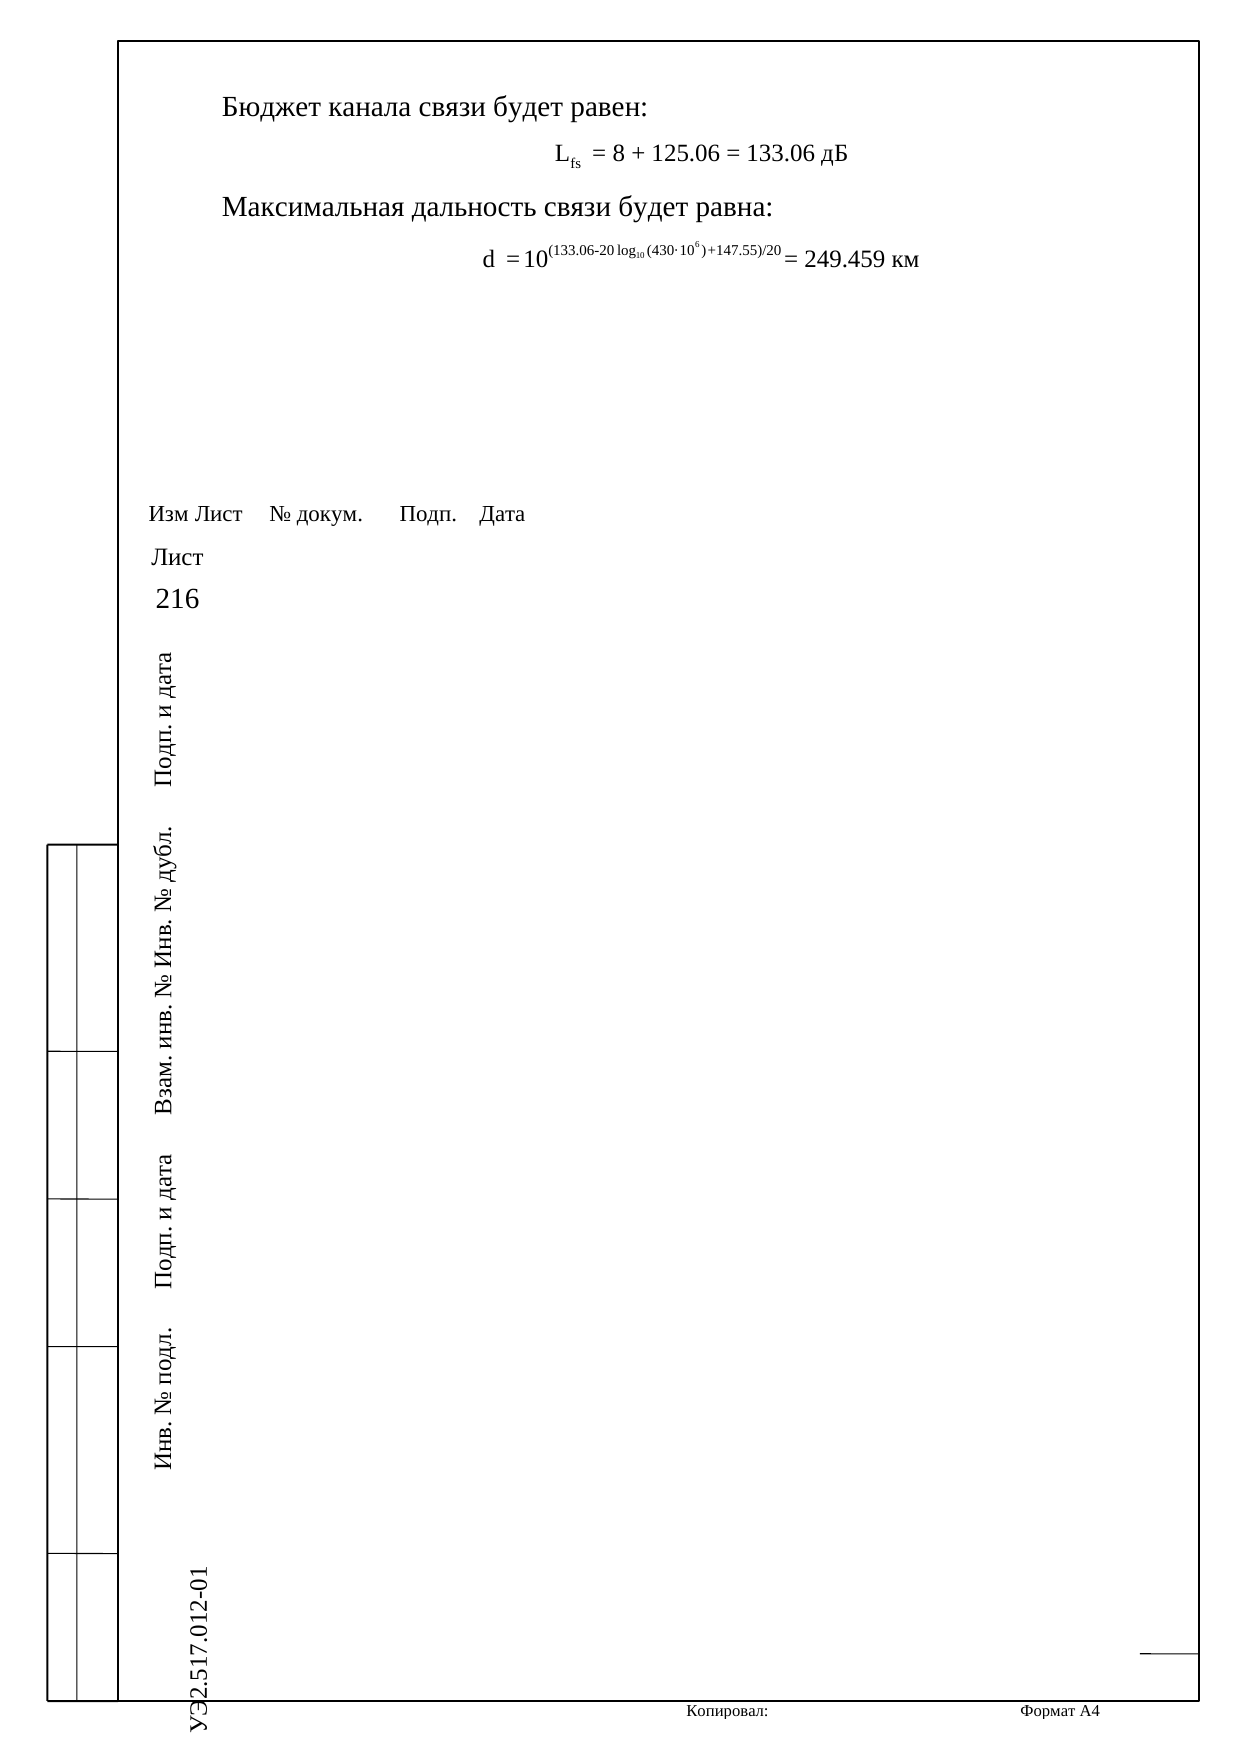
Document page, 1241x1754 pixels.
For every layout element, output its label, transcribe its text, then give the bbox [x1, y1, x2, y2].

text Бюджет канала связи будет равен: [148, 89, 1181, 122]
text Максимальная дальность связи будет равна: [148, 189, 1181, 223]
